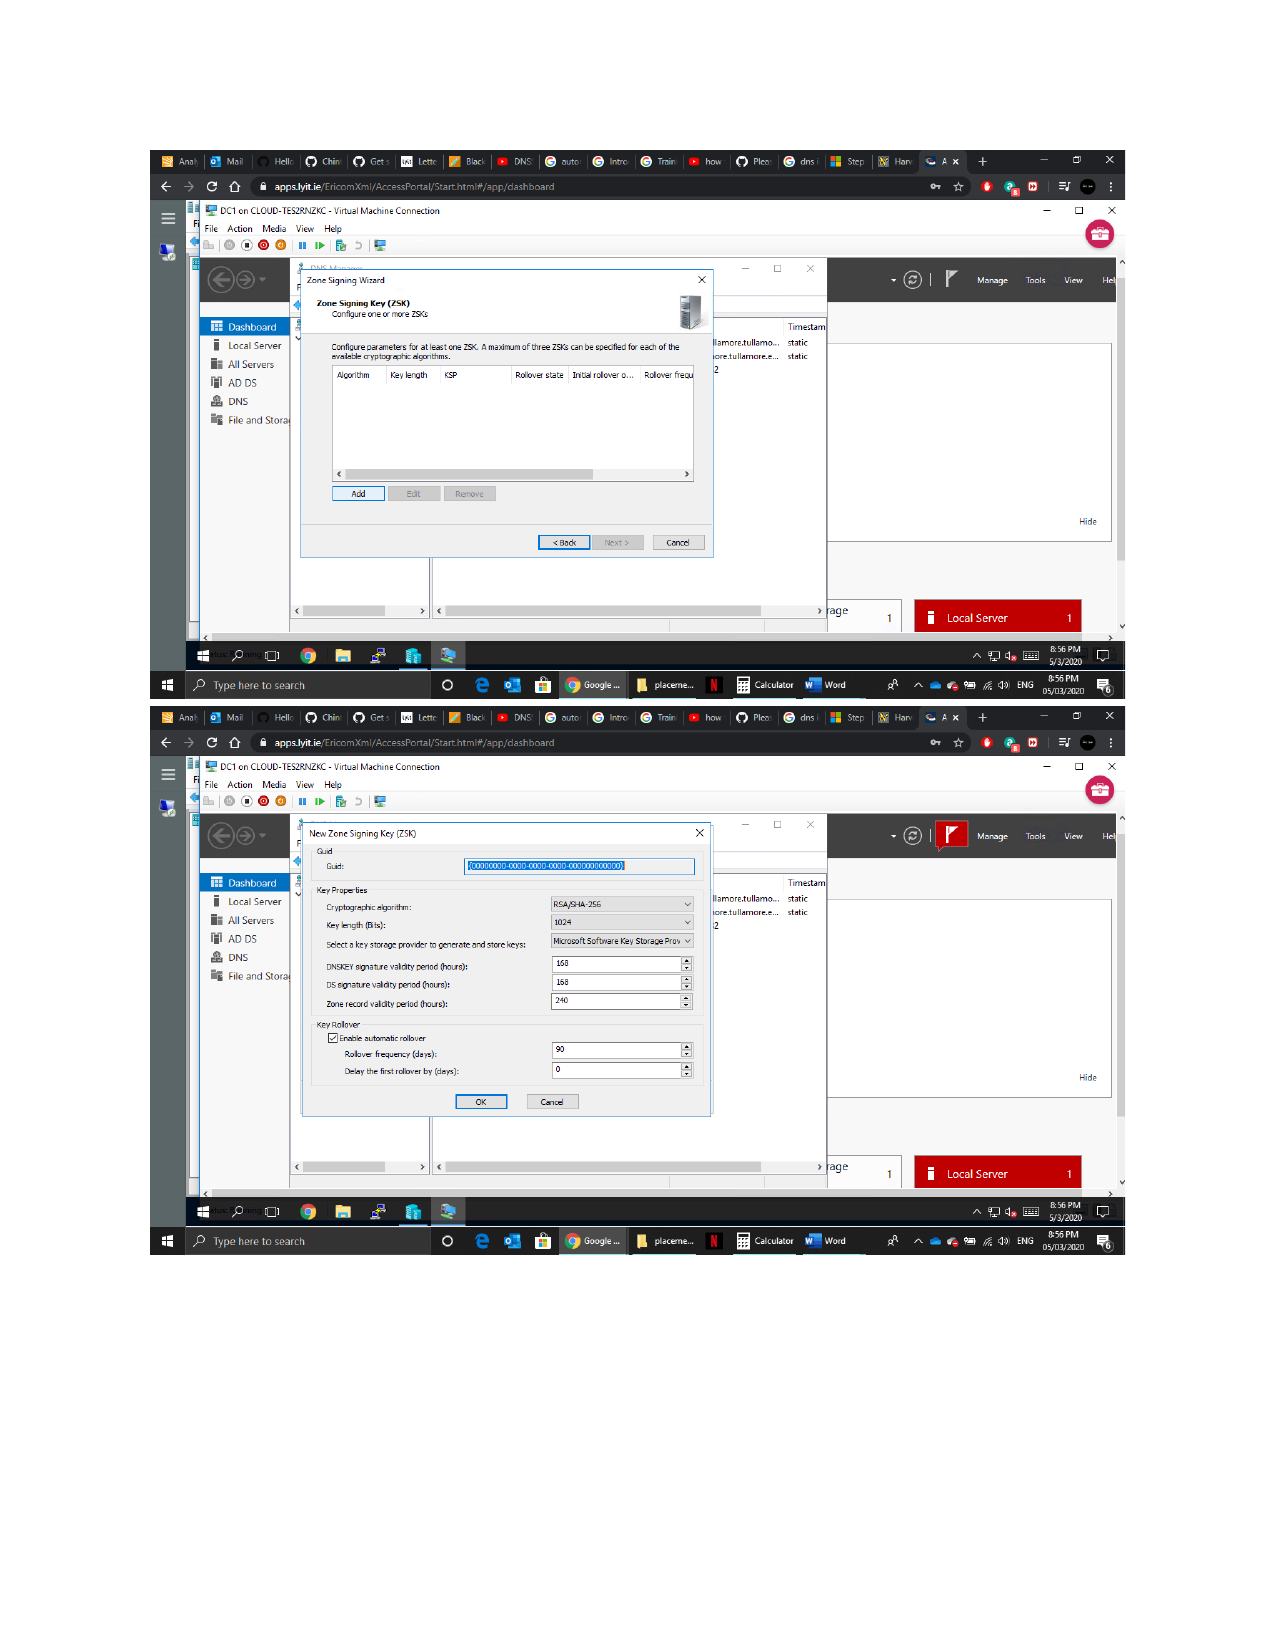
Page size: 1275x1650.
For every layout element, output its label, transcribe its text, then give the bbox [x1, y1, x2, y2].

picture [150, 706, 1125, 1255]
picture [150, 150, 1125, 699]
